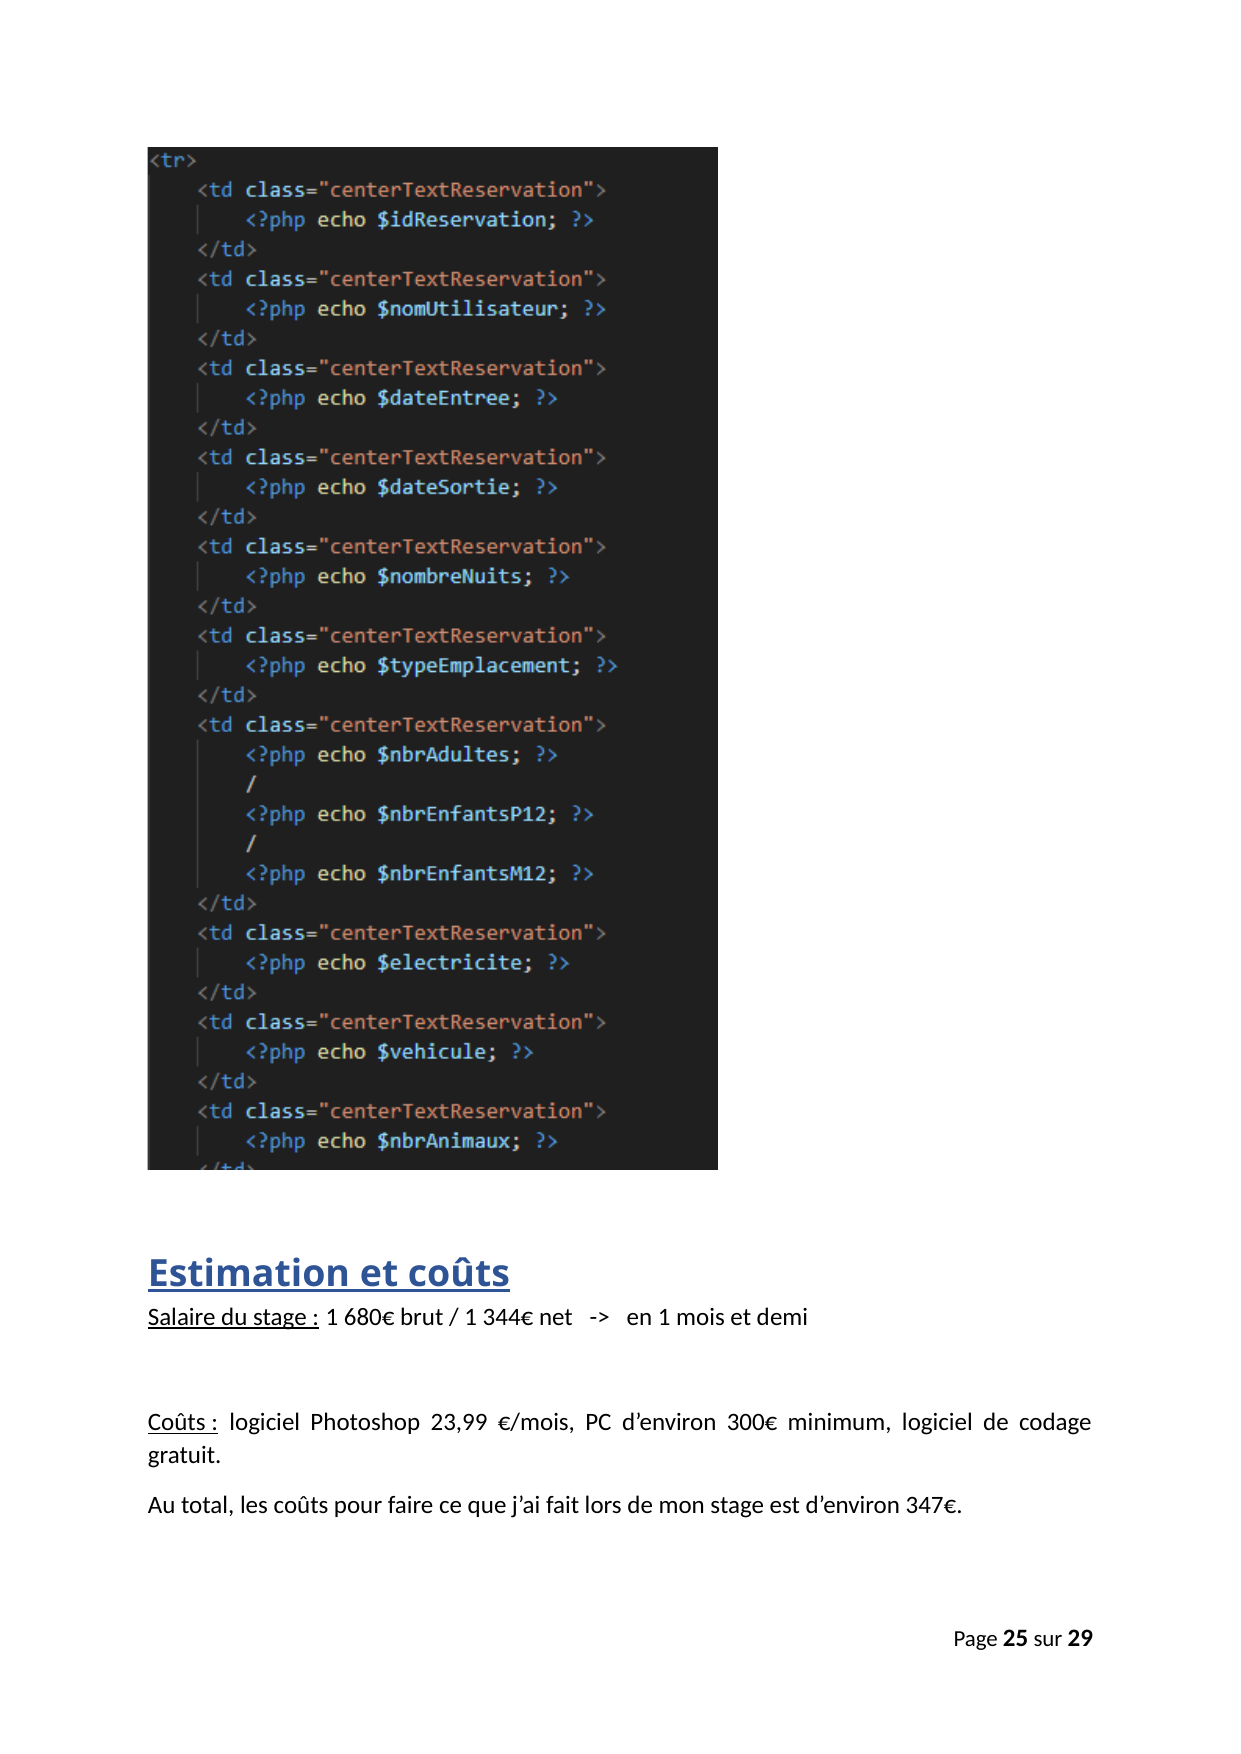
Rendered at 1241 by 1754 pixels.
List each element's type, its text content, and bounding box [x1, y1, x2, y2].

subtitle Estimation et coûts [148, 1246, 1093, 1297]
picture [147, 147, 718, 1170]
text Coûts : logiciel Photoshop 23,99 €/mois, PC d’environ 300€ minimum, logiciel de codage gratuit. [148, 1406, 1093, 1470]
text Au total, les coûts pour faire ce que j’ai fait lors de mon stage est d’environ 347€. [148, 1489, 1093, 1519]
text Salaire du stage : 1 680€ brut / 1 344€ net -> en 1 mois et demi [148, 1301, 1093, 1332]
